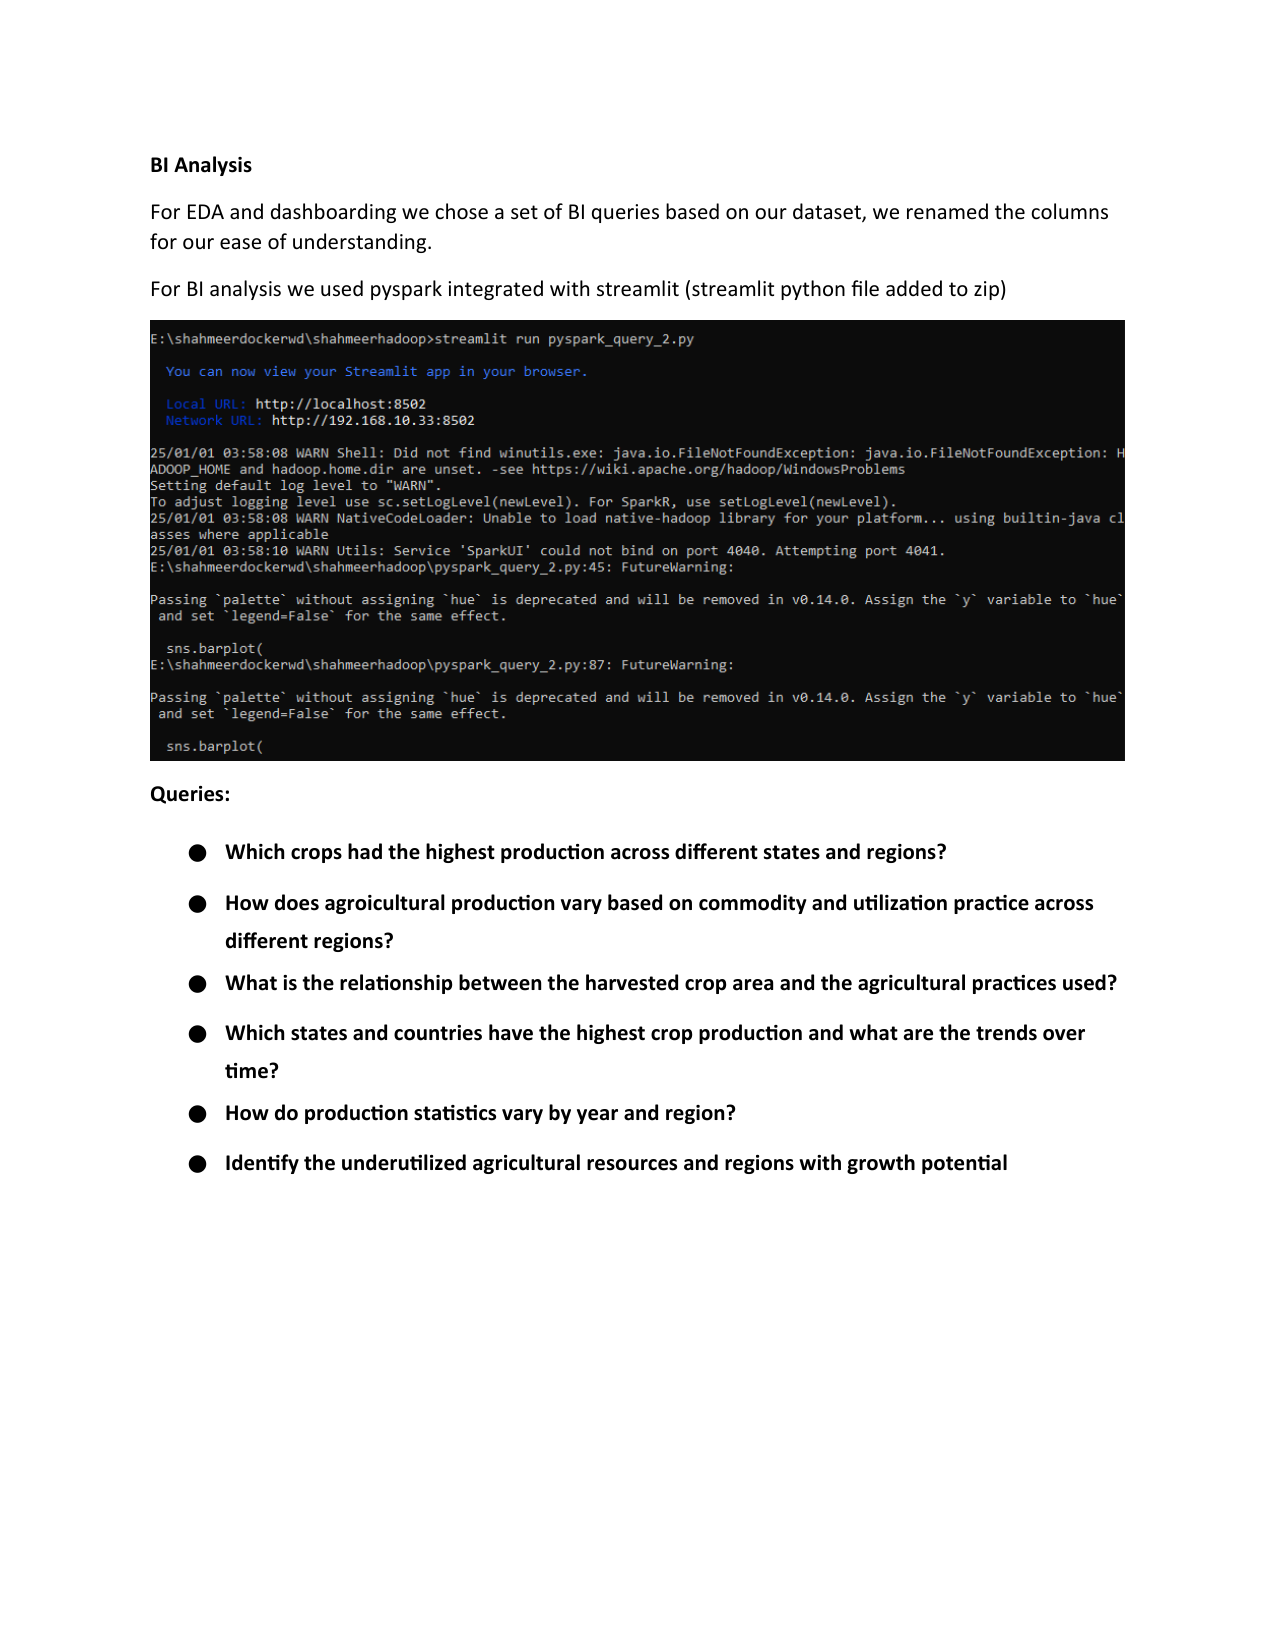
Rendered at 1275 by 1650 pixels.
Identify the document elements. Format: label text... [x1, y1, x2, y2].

text For BI analysis we used pyspark integrated with streamlit (streamlit python file added to zip) [150, 274, 1125, 302]
text For EDA and dashboarding we chose a set of BI queries based on our dataset, we renamed the columns for our ease of understanding. [150, 197, 1125, 255]
list What is the relationship between the harvested crop area and the agricultural practices used? [187, 956, 1125, 1003]
list How do production statistics vary by year and region? [187, 1086, 1125, 1133]
text Queries: [150, 779, 1125, 807]
list Which states and countries have the highest crop production and what are the trends over time? [187, 1007, 1125, 1084]
list Which crops had the highest production across different states and regions? [187, 826, 1125, 873]
text BI Analysis [150, 150, 1125, 178]
list Identify the underutilized agricultural resources and regions with growth potential [187, 1137, 1125, 1184]
list How does agroicultural production vary based on commodity and utilization practice across different regions? [187, 877, 1125, 954]
picture [150, 320, 1125, 761]
